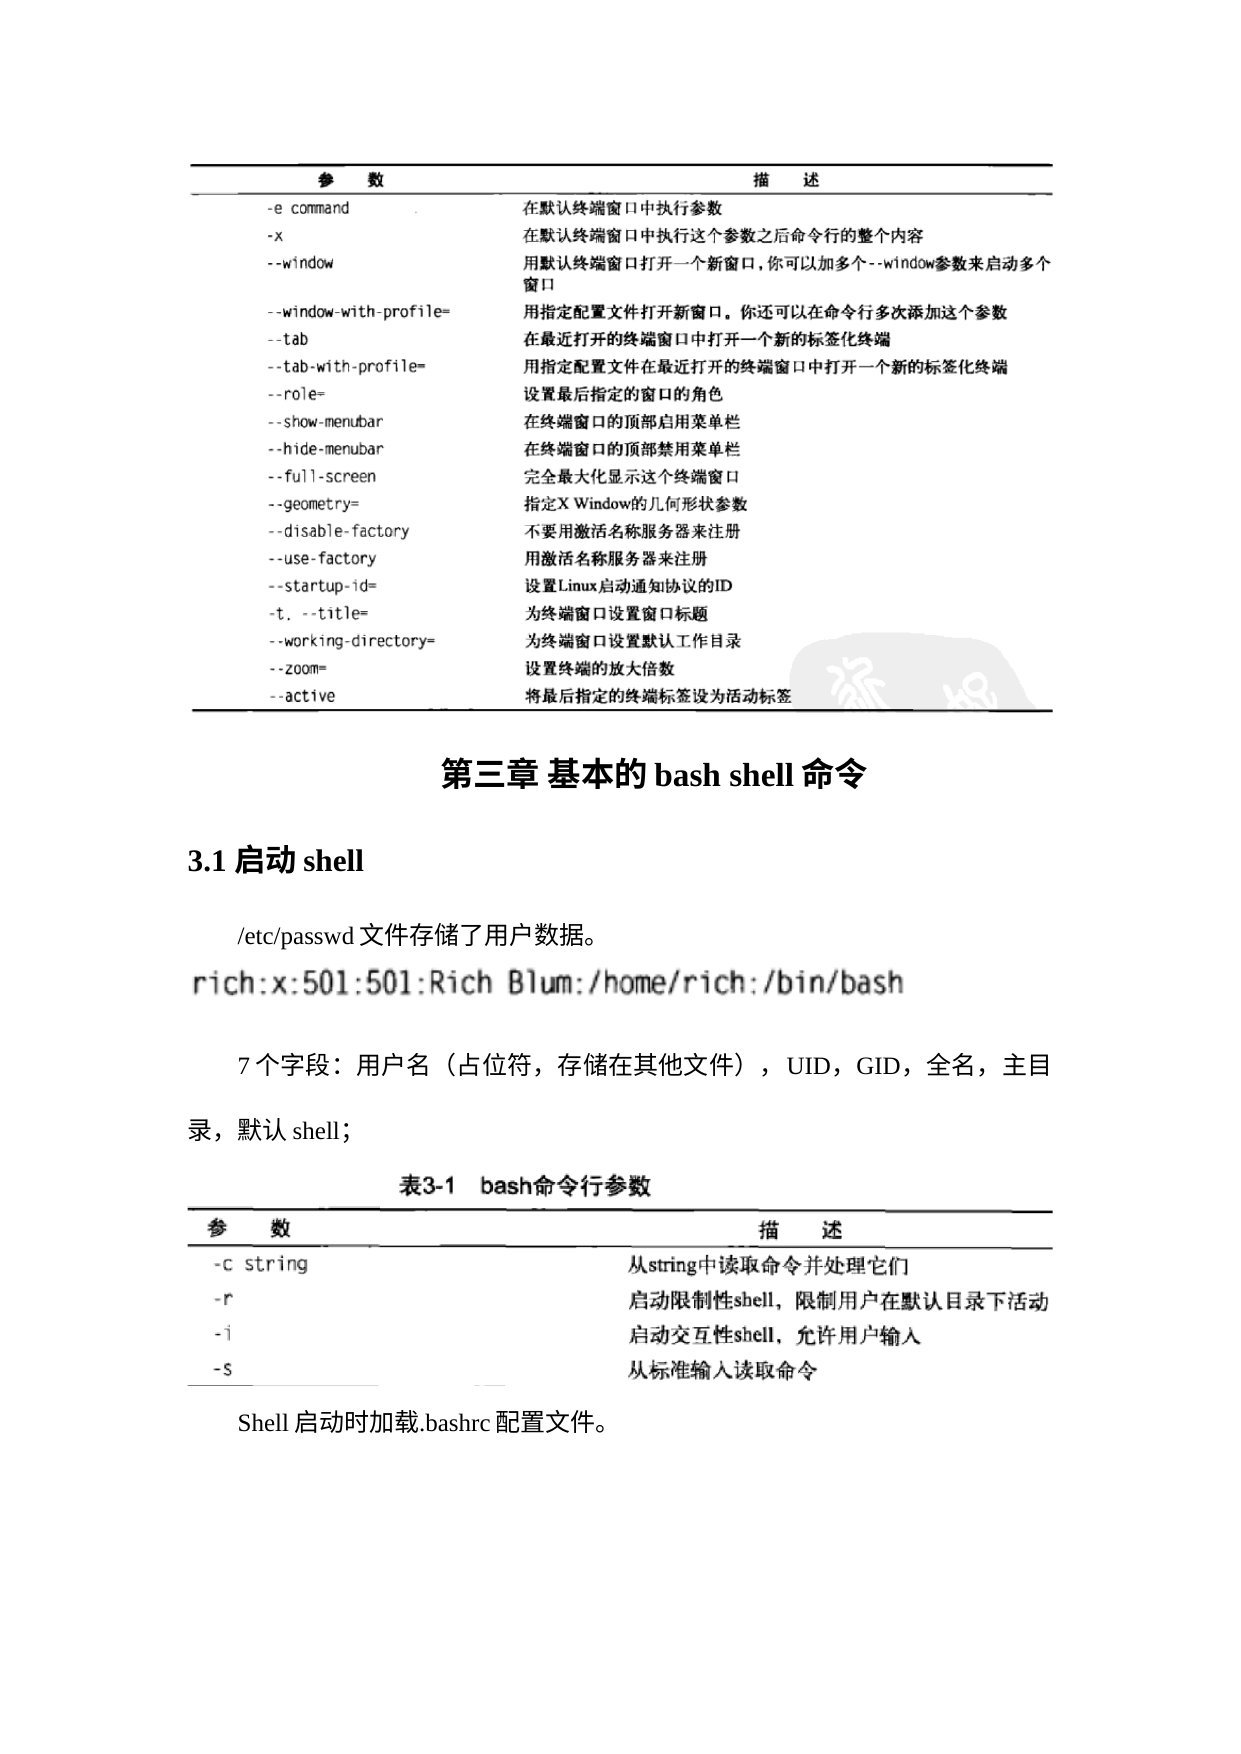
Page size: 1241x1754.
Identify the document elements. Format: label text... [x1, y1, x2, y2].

subtitle 第三章 基本的bash shell命令 [187, 739, 1053, 804]
picture [187, 965, 1053, 1007]
text /etc/passwd文件存储了用户数据。 [187, 901, 1053, 965]
picture [187, 162, 1053, 713]
subtitle 3.1 启动shell [187, 825, 1053, 890]
picture [187, 1160, 1053, 1386]
text 7个字段：用户名（占位符，存储在其他文件），UID，GID，全名，主目录，默认shell； [187, 1031, 1053, 1160]
text Shell启动时加载.bashrc配置文件。 [187, 1388, 1053, 1453]
